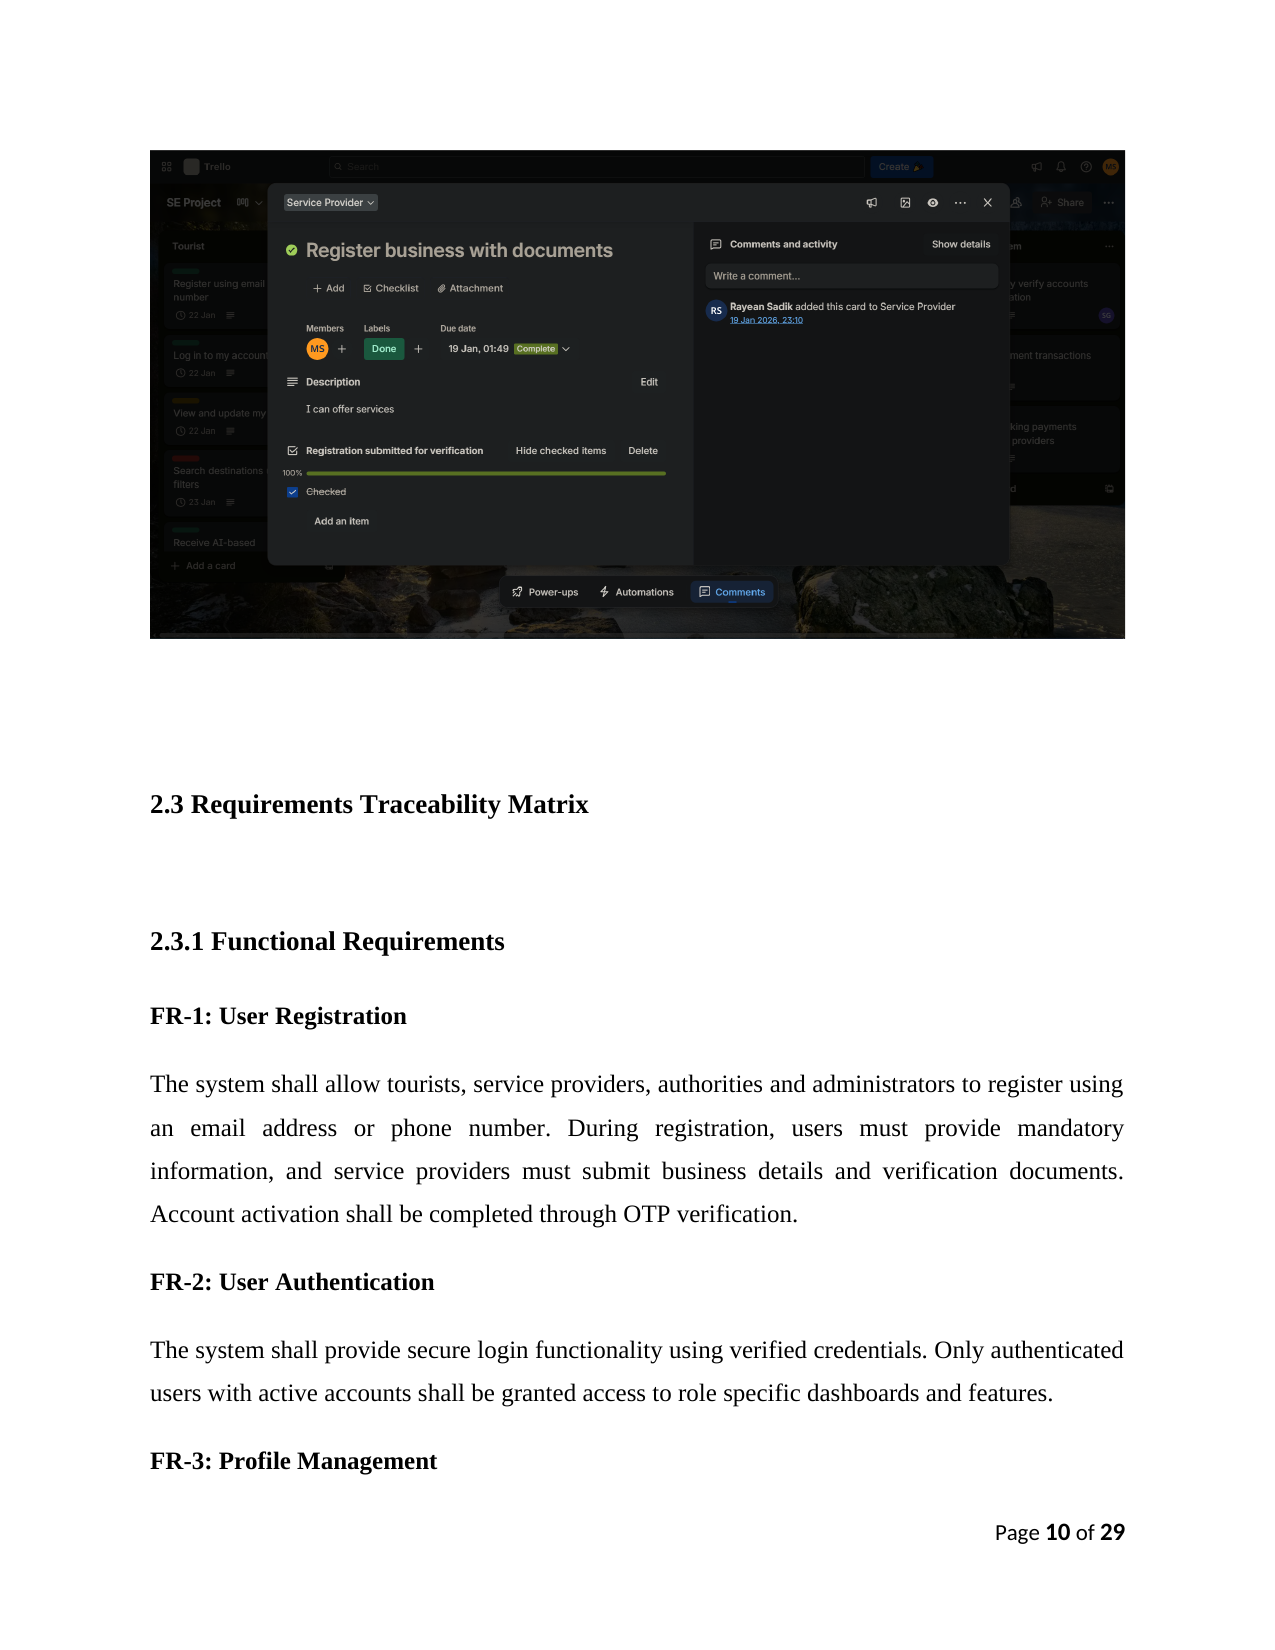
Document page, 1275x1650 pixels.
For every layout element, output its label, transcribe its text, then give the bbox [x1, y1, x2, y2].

picture [150, 727, 1125, 1216]
subtitle 2.3 Requirements Traceability Matrix [150, 1366, 1125, 1397]
picture [150, 150, 1125, 638]
